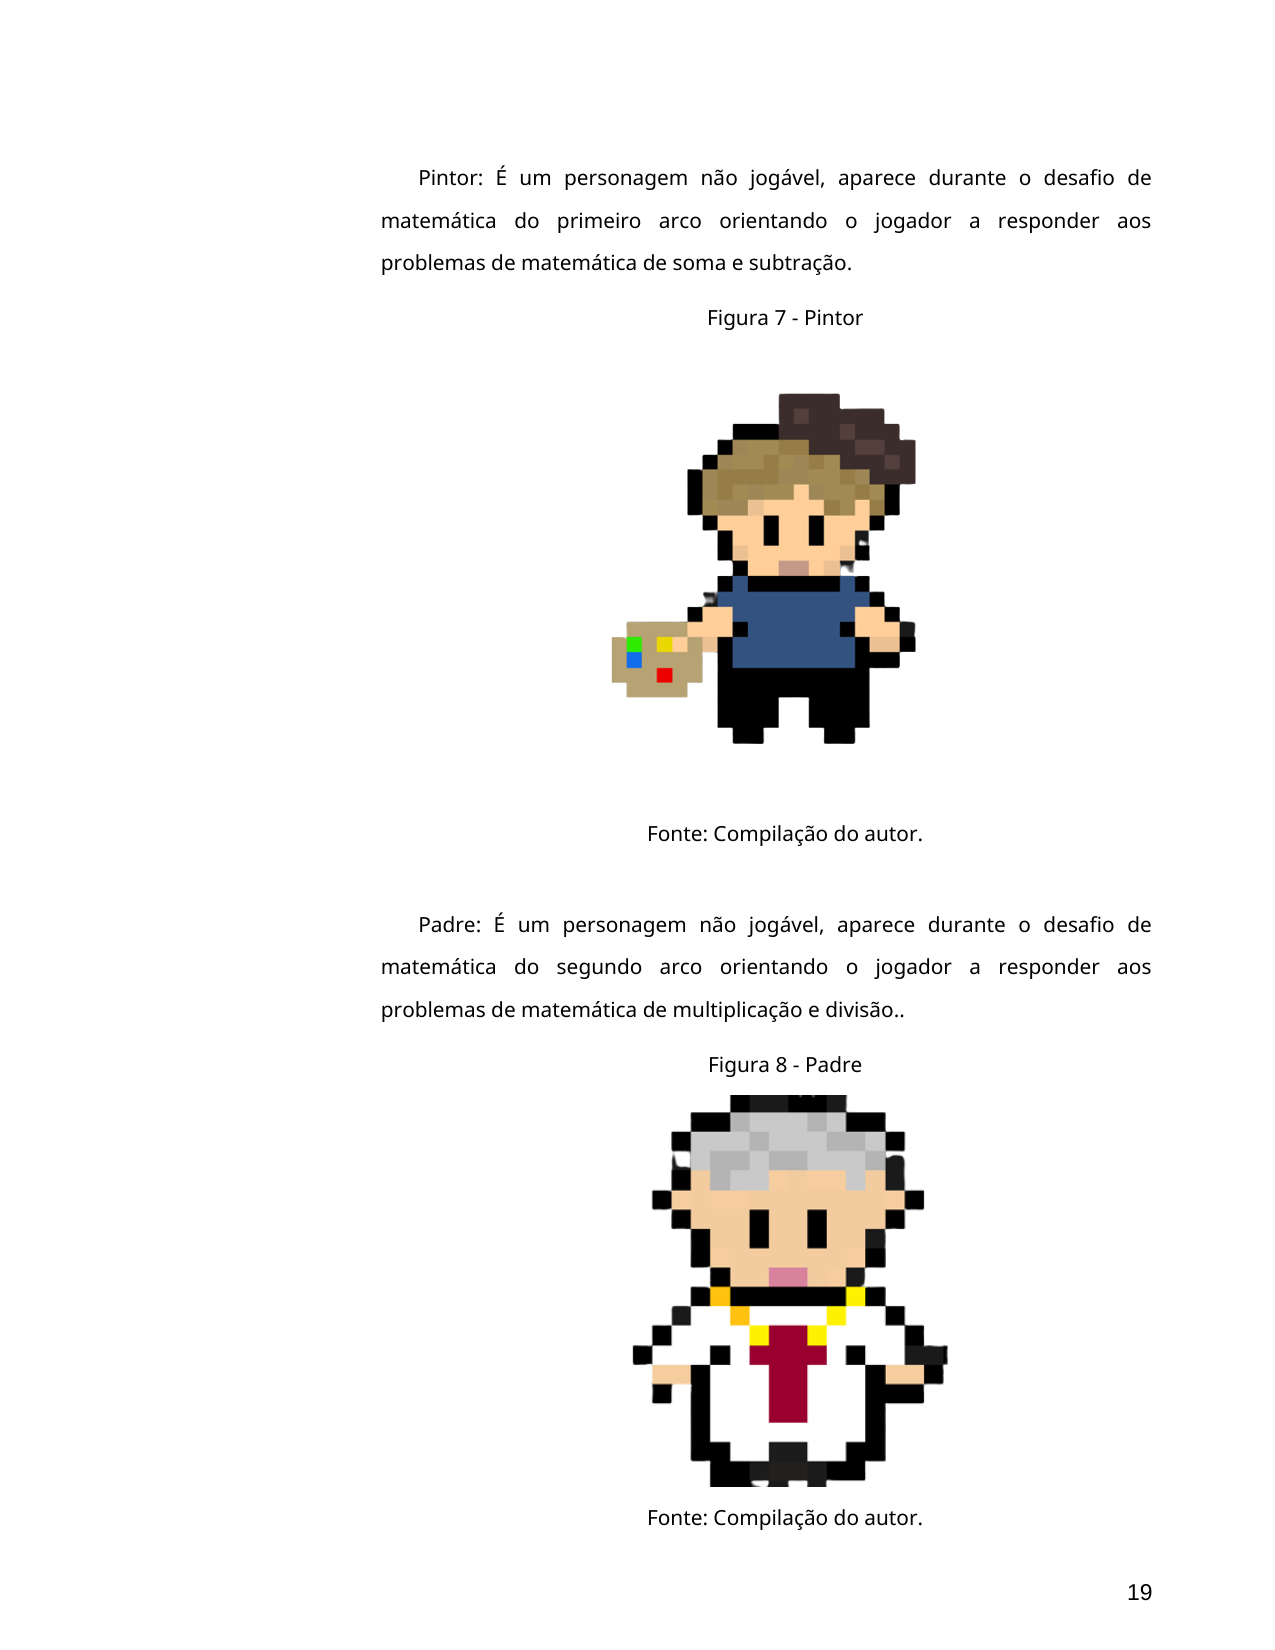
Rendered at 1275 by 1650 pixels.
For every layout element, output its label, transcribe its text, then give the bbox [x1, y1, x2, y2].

picture [578, 348, 992, 804]
text Pintor: É um personagem não jogável, aparece durante o desafio de matemática do primeiro arco orientando o jogador a responder aos problemas de matemática de soma e subtração. [381, 163, 1152, 277]
text Fonte: Compilação do autor. [381, 1503, 1152, 1532]
text Fonte: Compilação do autor. [381, 819, 1152, 848]
text Figura 8 - Padre [381, 1050, 1152, 1078]
text Figura 7 - Pintor [381, 303, 1152, 332]
text Padre: É um personagem não jogável, aparece durante o desafio de matemática do segundo arco orientando o jogador a responder aos problemas de matemática de multiplicação e divisão.. [381, 910, 1152, 1023]
picture [622, 1095, 948, 1487]
